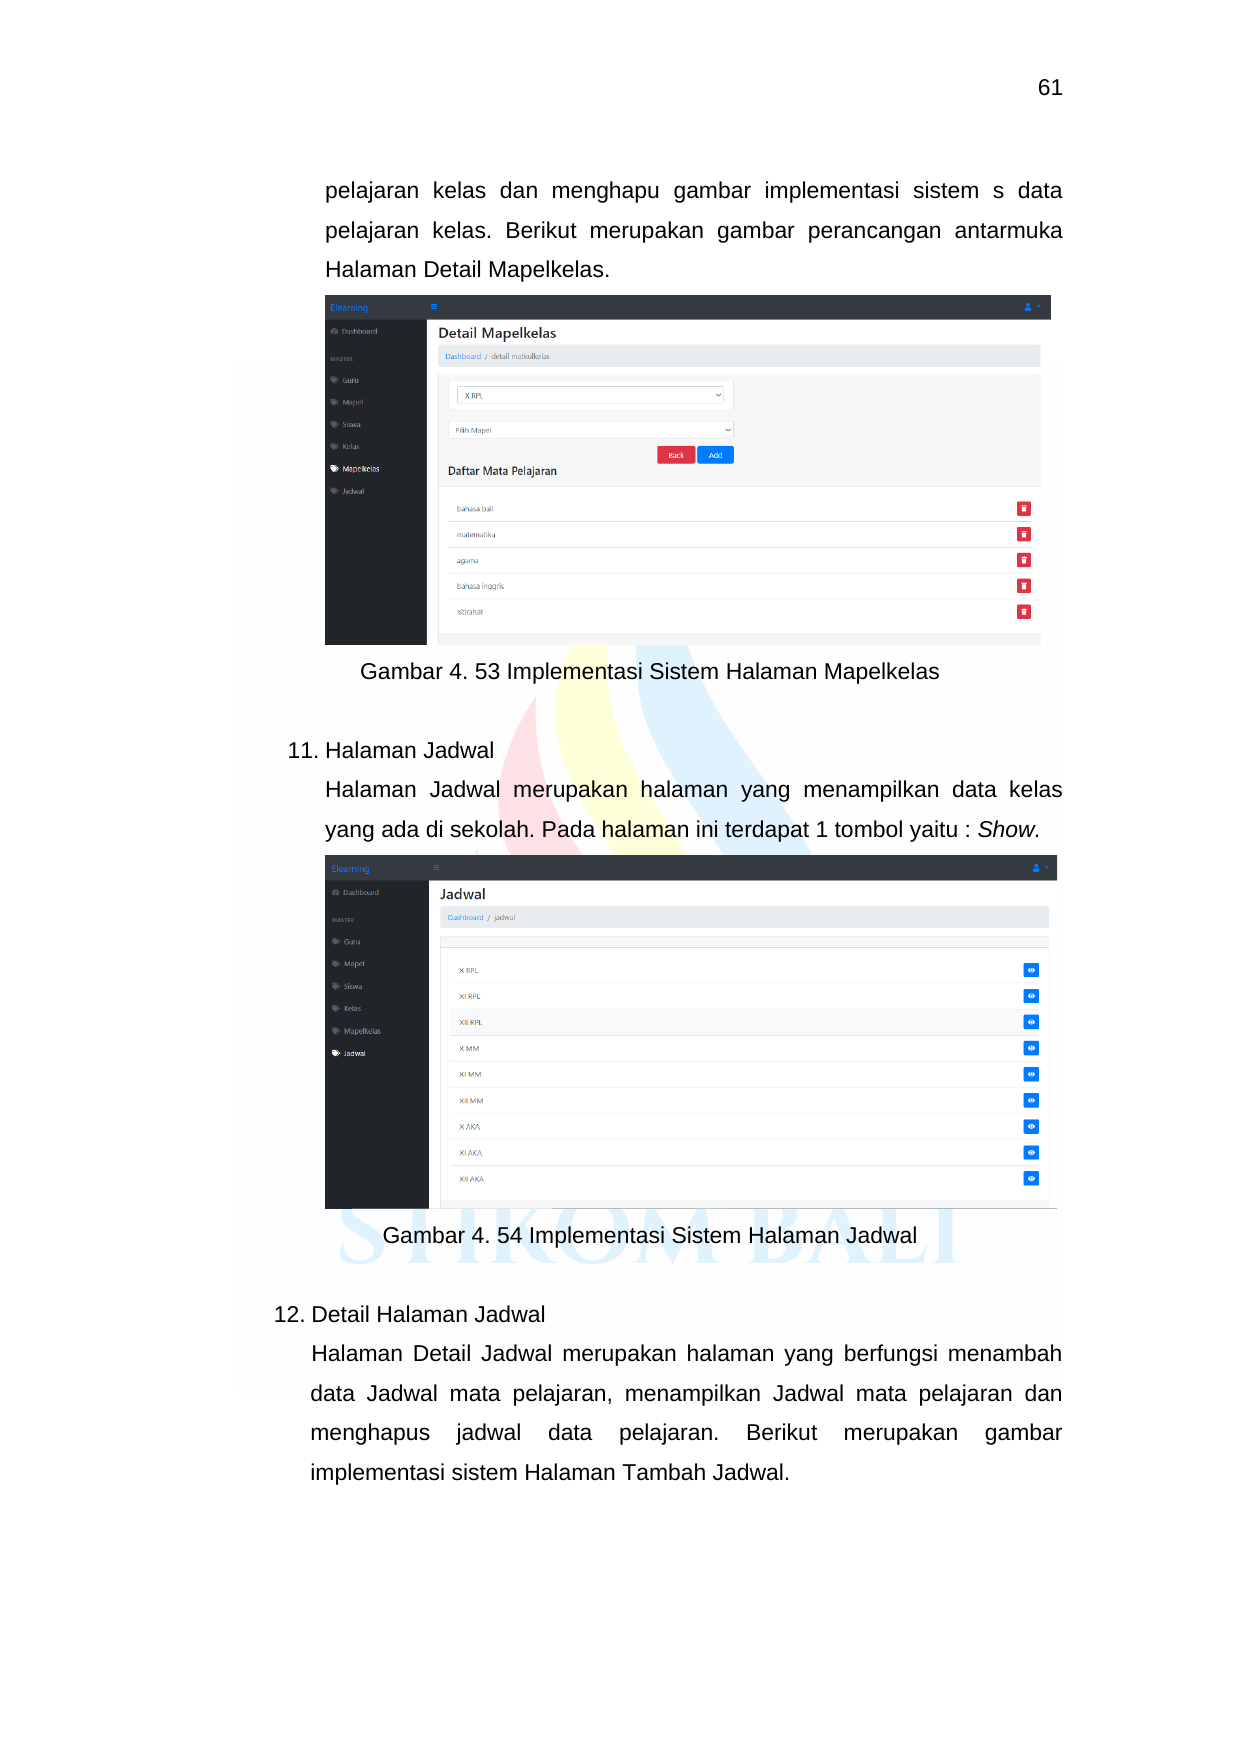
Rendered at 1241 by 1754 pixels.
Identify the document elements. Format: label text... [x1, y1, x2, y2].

text Halaman Jadwal merupakan halaman yang menampilkan data kelas yang ada di sekolah. Pada halaman ini terdapat 1 tombol yaitu : Show. [325, 776, 1063, 842]
text Halaman Detail Jadwal merupakan halaman yang berfungsi menambah data Jadwal mata pelajaran, menampilkan Jadwal mata pelajaran dan menghapus jadwal data pelajaran. Berikut merupakan gambar implementasi sistem Halaman Tambah Jadwal. [310, 1340, 1063, 1485]
picture [325, 855, 1058, 1209]
list Halaman Jadwal [287, 737, 1063, 763]
picture [325, 295, 1051, 645]
list Detail Halaman Jadwal [274, 1301, 1063, 1327]
